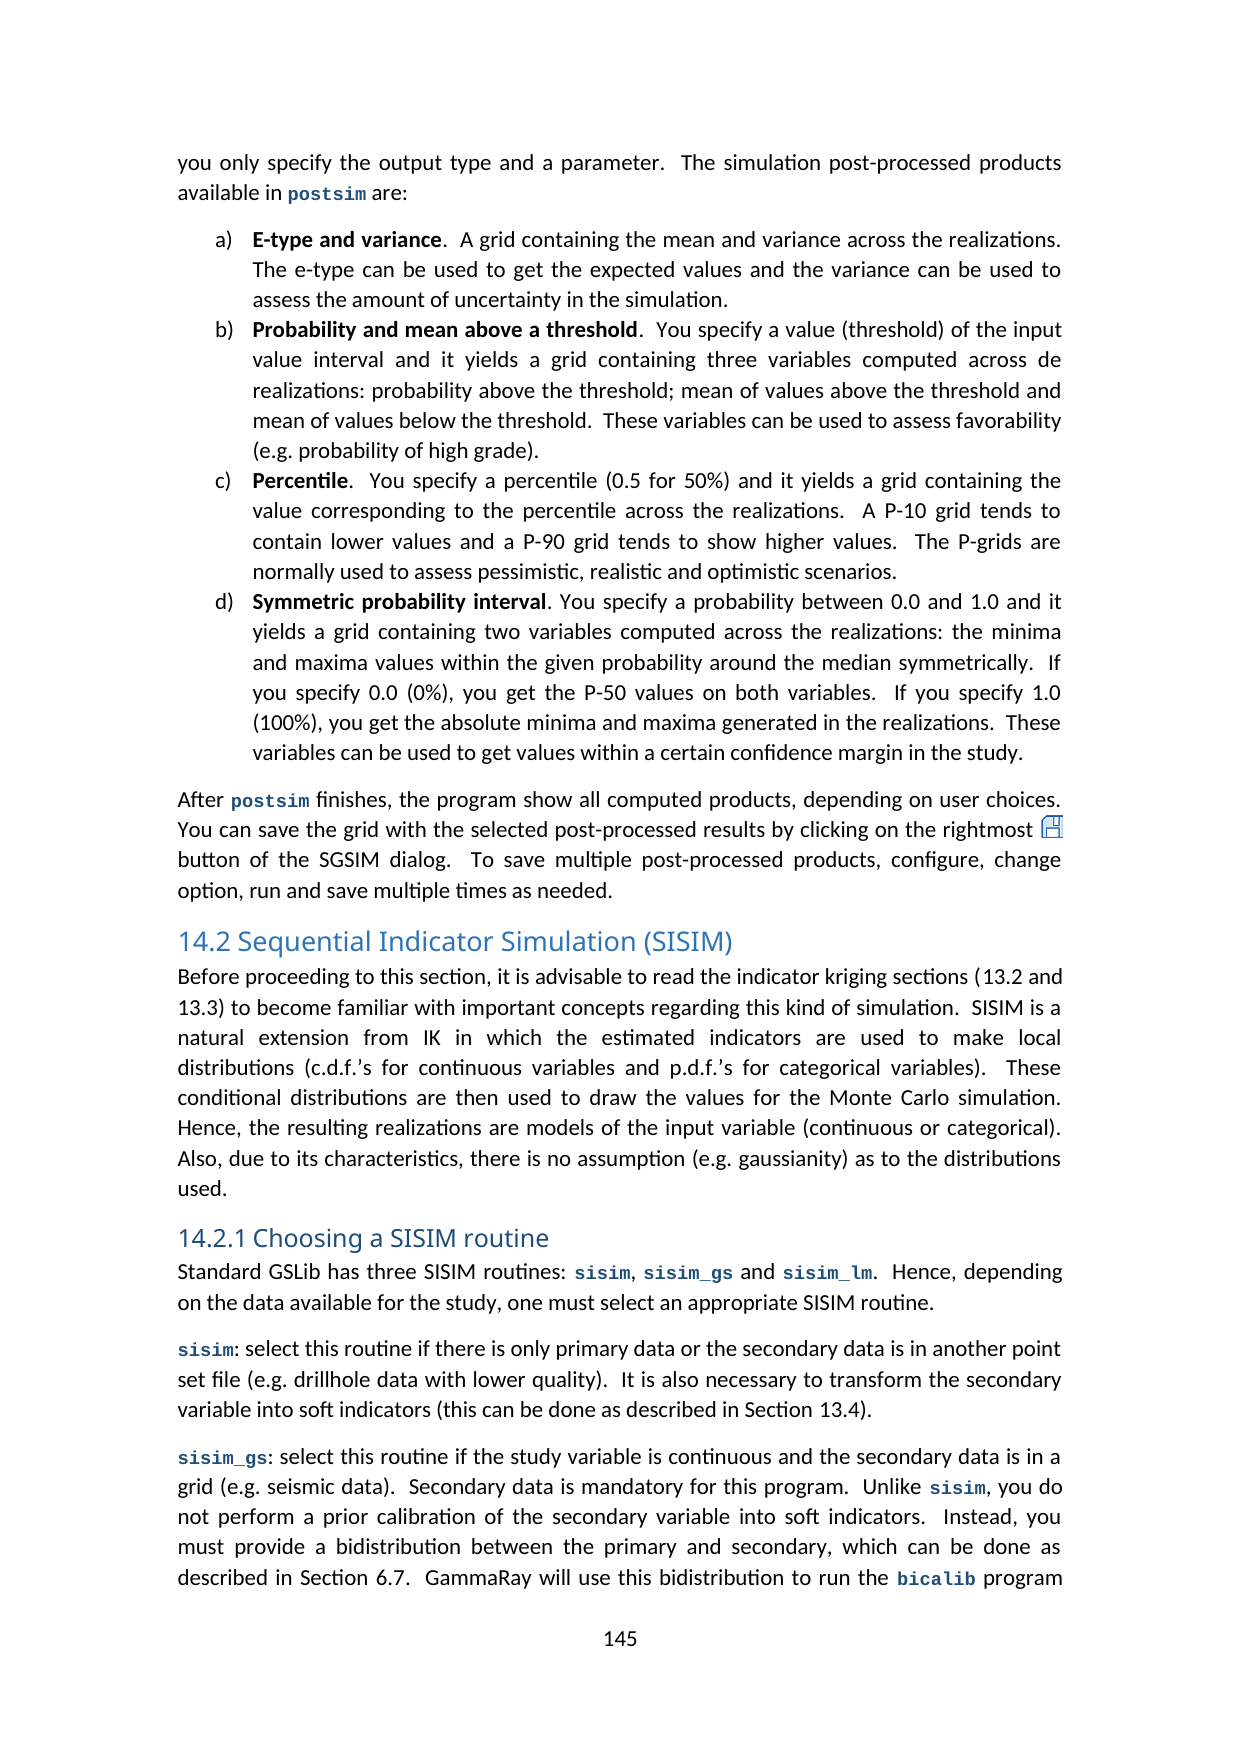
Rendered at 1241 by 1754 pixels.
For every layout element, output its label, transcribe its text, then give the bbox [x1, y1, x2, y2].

subtitle Sequential Indicator Simulation (SISIM) [177, 923, 1063, 959]
subtitle Choosing a SISIM routine [177, 1221, 1063, 1255]
text Before proceeding to this section, it is advisable to read the indicator kriging sections (13.2 and 13.3) to become familiar with important concepts regarding this kind of simulation. SISIM is a natural extension from IK in which the estimated indicators are used to make local distributions (c.d.f.’s for continuous variables and p.d.f.’s for categorical variables). These conditional distributions are then used to draw the values for the Monte Carlo simulation. Hence, the resulting realizations are models of the input variable (continuous or categorical). Also, due to its characteristics, there is no assumption (e.g. gaussianity) as to the distributions used. [177, 962, 1063, 1202]
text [177, 148, 1063, 206]
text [177, 1442, 1063, 1591]
list Symmetric probability interval. You specify a probability between 0.0 and 1.0 and it yields a grid containing two variables computed across the realizations: the minima and maxima values within the given probability around the median symmetrically. If you specify 0.0 (0%), you get the P-50 values on both variables. If you specify 1.0 (100%), you get the absolute minima and maxima generated in the realizations. These variables can be used to get values within a certain confidence margin in the study. [215, 587, 1063, 766]
text sisim: select this routine if there is only primary data or the secondary data is in another point set file (e.g. drillhole data with lower quality). It is also necessary to transform the secondary variable into soft indicators (this can be done as described in Section 13.4). [177, 1334, 1063, 1423]
list E-type and variance. A grid containing the mean and variance across the realizations. The e-type can be used to get the expected values and the variance can be used to assess the amount of uncertainty in the simulation. [215, 225, 1063, 313]
picture [1041, 815, 1063, 838]
list Percentile. You specify a percentile (0.5 for 50%) and it yields a grid containing the value corresponding to the percentile across the realizations. A P-10 grid tends to contain lower values and a P-90 grid tends to show higher values. The P-grids are normally used to assess pessimistic, realistic and optimistic scenarios. [215, 466, 1063, 585]
list Probability and mean above a threshold. You specify a value (threshold) of the input value interval and it yields a grid containing three variables computed across de realizations: probability above the threshold; mean of values above the threshold and mean of values below the threshold. These variables can be used to assess favorability (e.g. probability of high grade). [215, 315, 1063, 464]
text After postsim finishes, the program show all computed products, depending on user choices. You can save the grid with the selected post-processed results by clicking on the rightmost button of the SGSIM dialog. To save multiple post-processed products, configure, change option, run and save multiple times as needed. [177, 785, 1063, 904]
text Standard GSLib has three SISIM routines: sisim, sisim_gs and sisim_lm. Hence, depending on the data available for the study, one must select an appropriate SISIM routine. [177, 1257, 1063, 1316]
